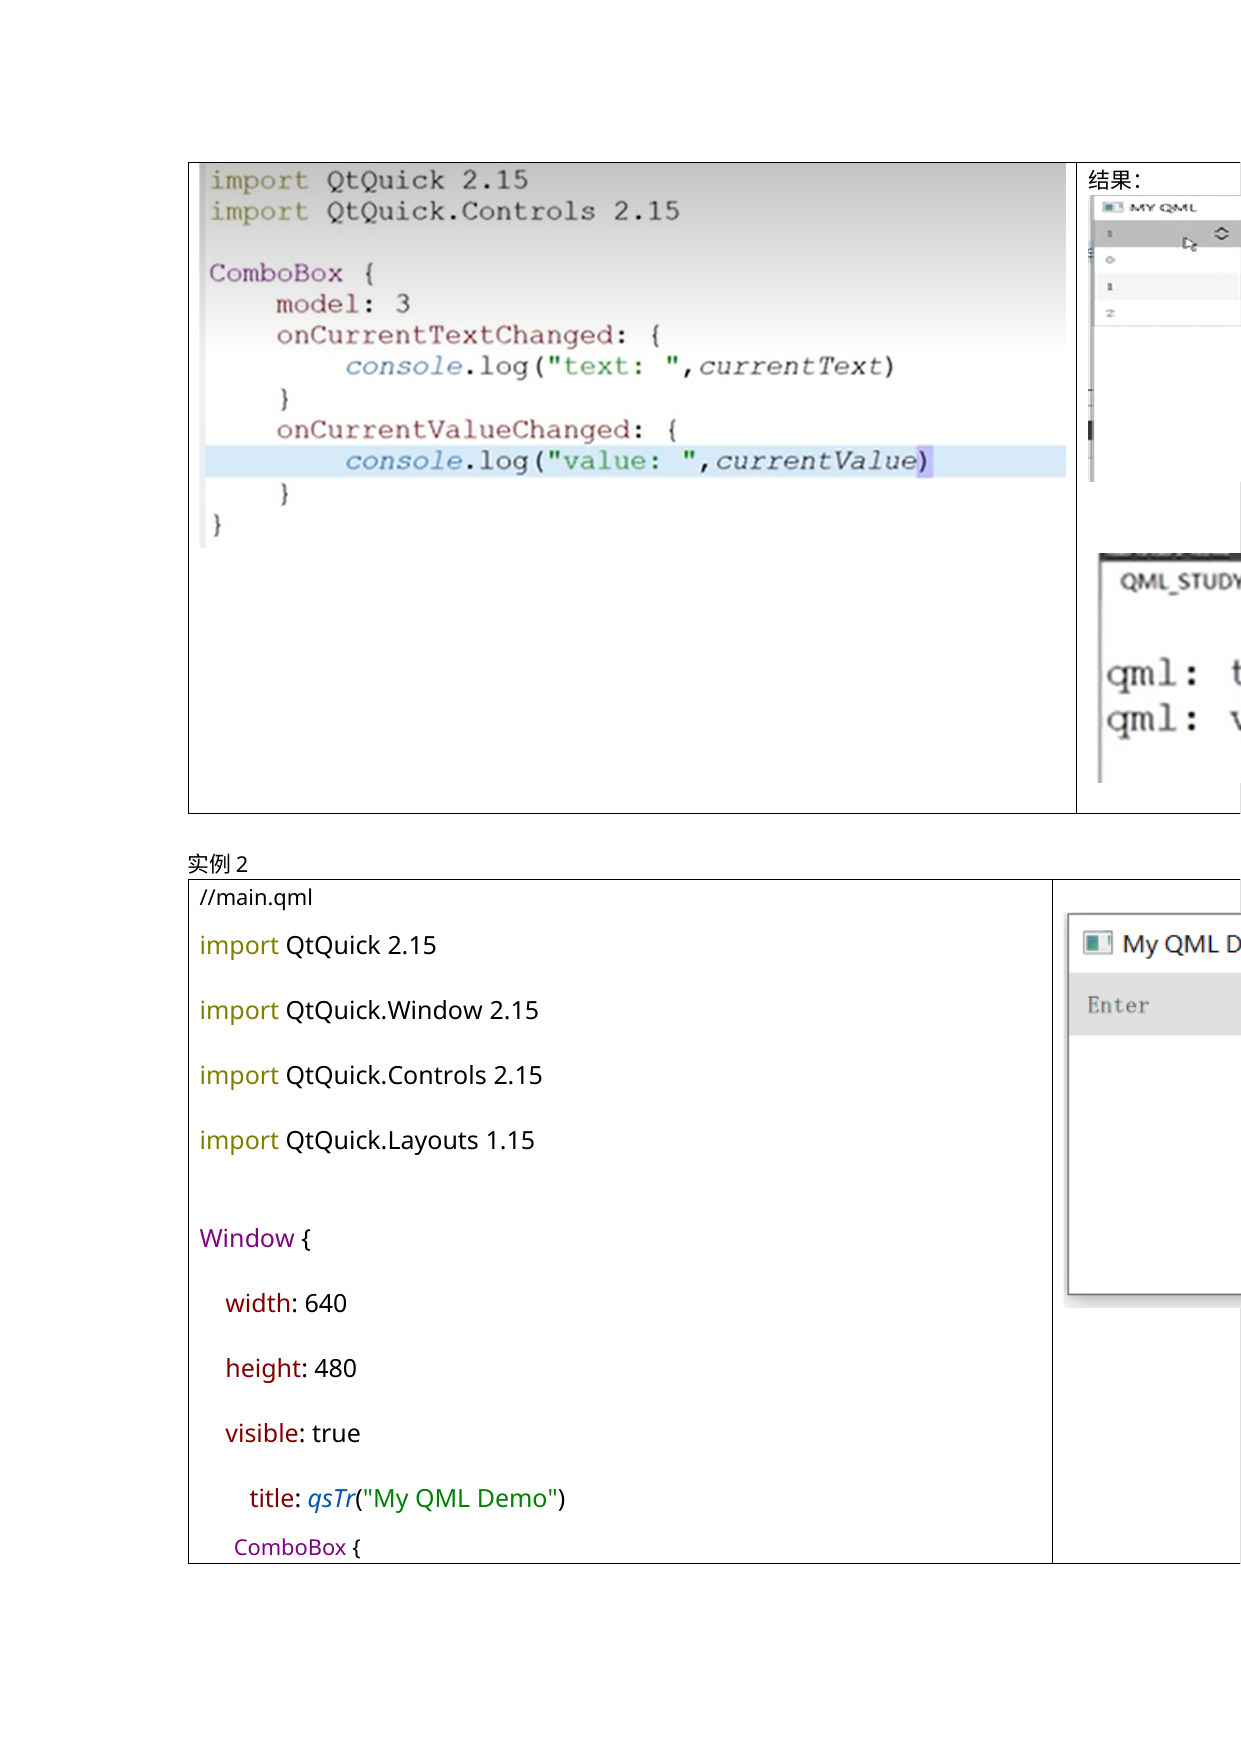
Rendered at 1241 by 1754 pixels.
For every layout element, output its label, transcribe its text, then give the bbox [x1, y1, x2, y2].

table_header 结果： [1077, 163, 1240, 813]
picture [1088, 195, 1241, 482]
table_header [189, 880, 1052, 1563]
picture [199, 163, 1066, 548]
text 实例2 [187, 847, 1053, 879]
table_header [189, 163, 1076, 813]
picture [1088, 553, 1241, 783]
picture [1063, 912, 1241, 1308]
table_header [1053, 880, 1240, 1563]
